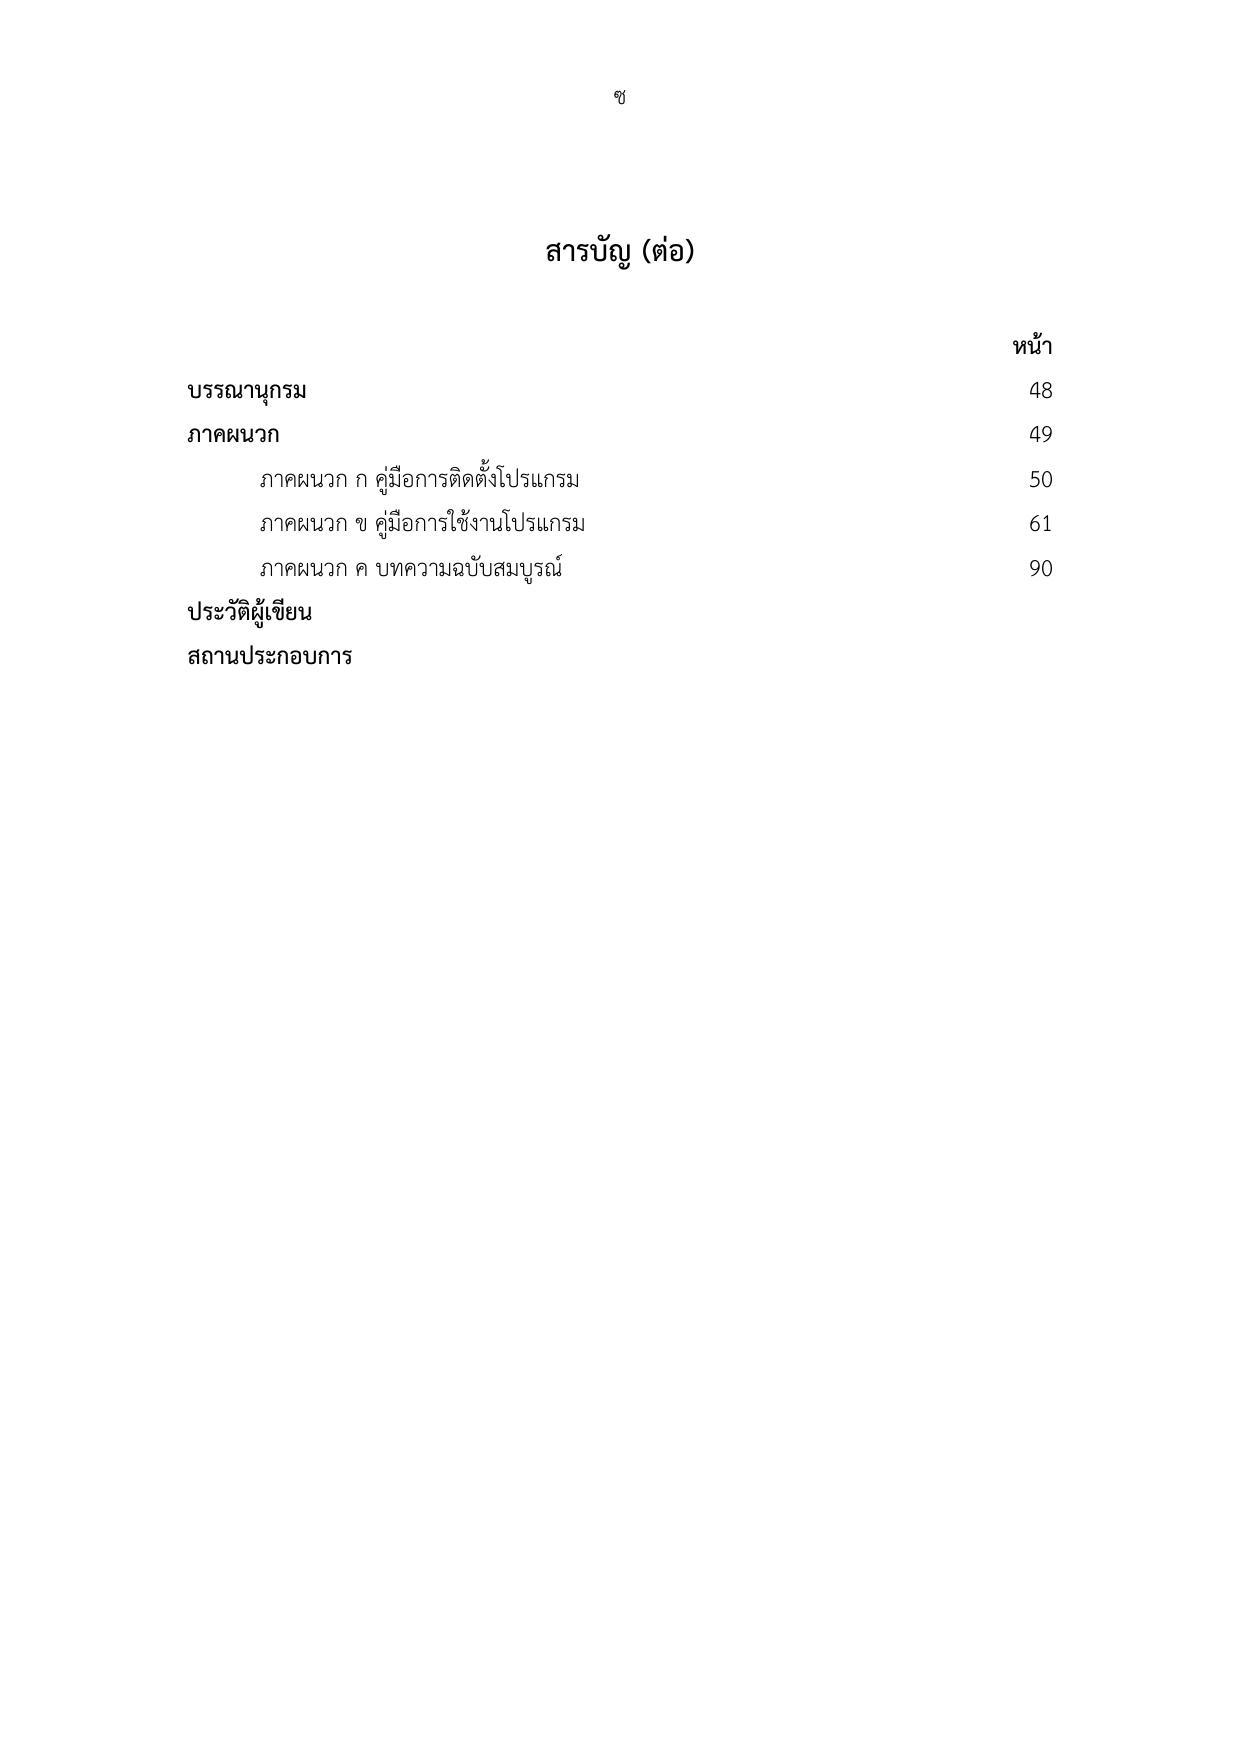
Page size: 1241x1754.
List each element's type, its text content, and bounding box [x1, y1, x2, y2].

text ภาคผนวก ก คู่มือการติดตั้งโปรแกรม 50 [187, 458, 1053, 502]
text ภาคผนวก 49 [187, 414, 1053, 458]
text สารบัญ (ต่อ) [187, 225, 1053, 281]
text หน้า [187, 325, 1053, 369]
text สถานประกอบการ [187, 636, 1053, 680]
text ภาคผนวก ข คู่มือการใช้งานโปรแกรม 61 [187, 502, 1053, 547]
text ประวัติผู้เขียน [187, 591, 1053, 636]
text บรรณานุกรม 48 [187, 369, 1053, 414]
text ภาคผนวก ค บทความฉบับสมบูรณ์ 90 [187, 547, 1053, 591]
